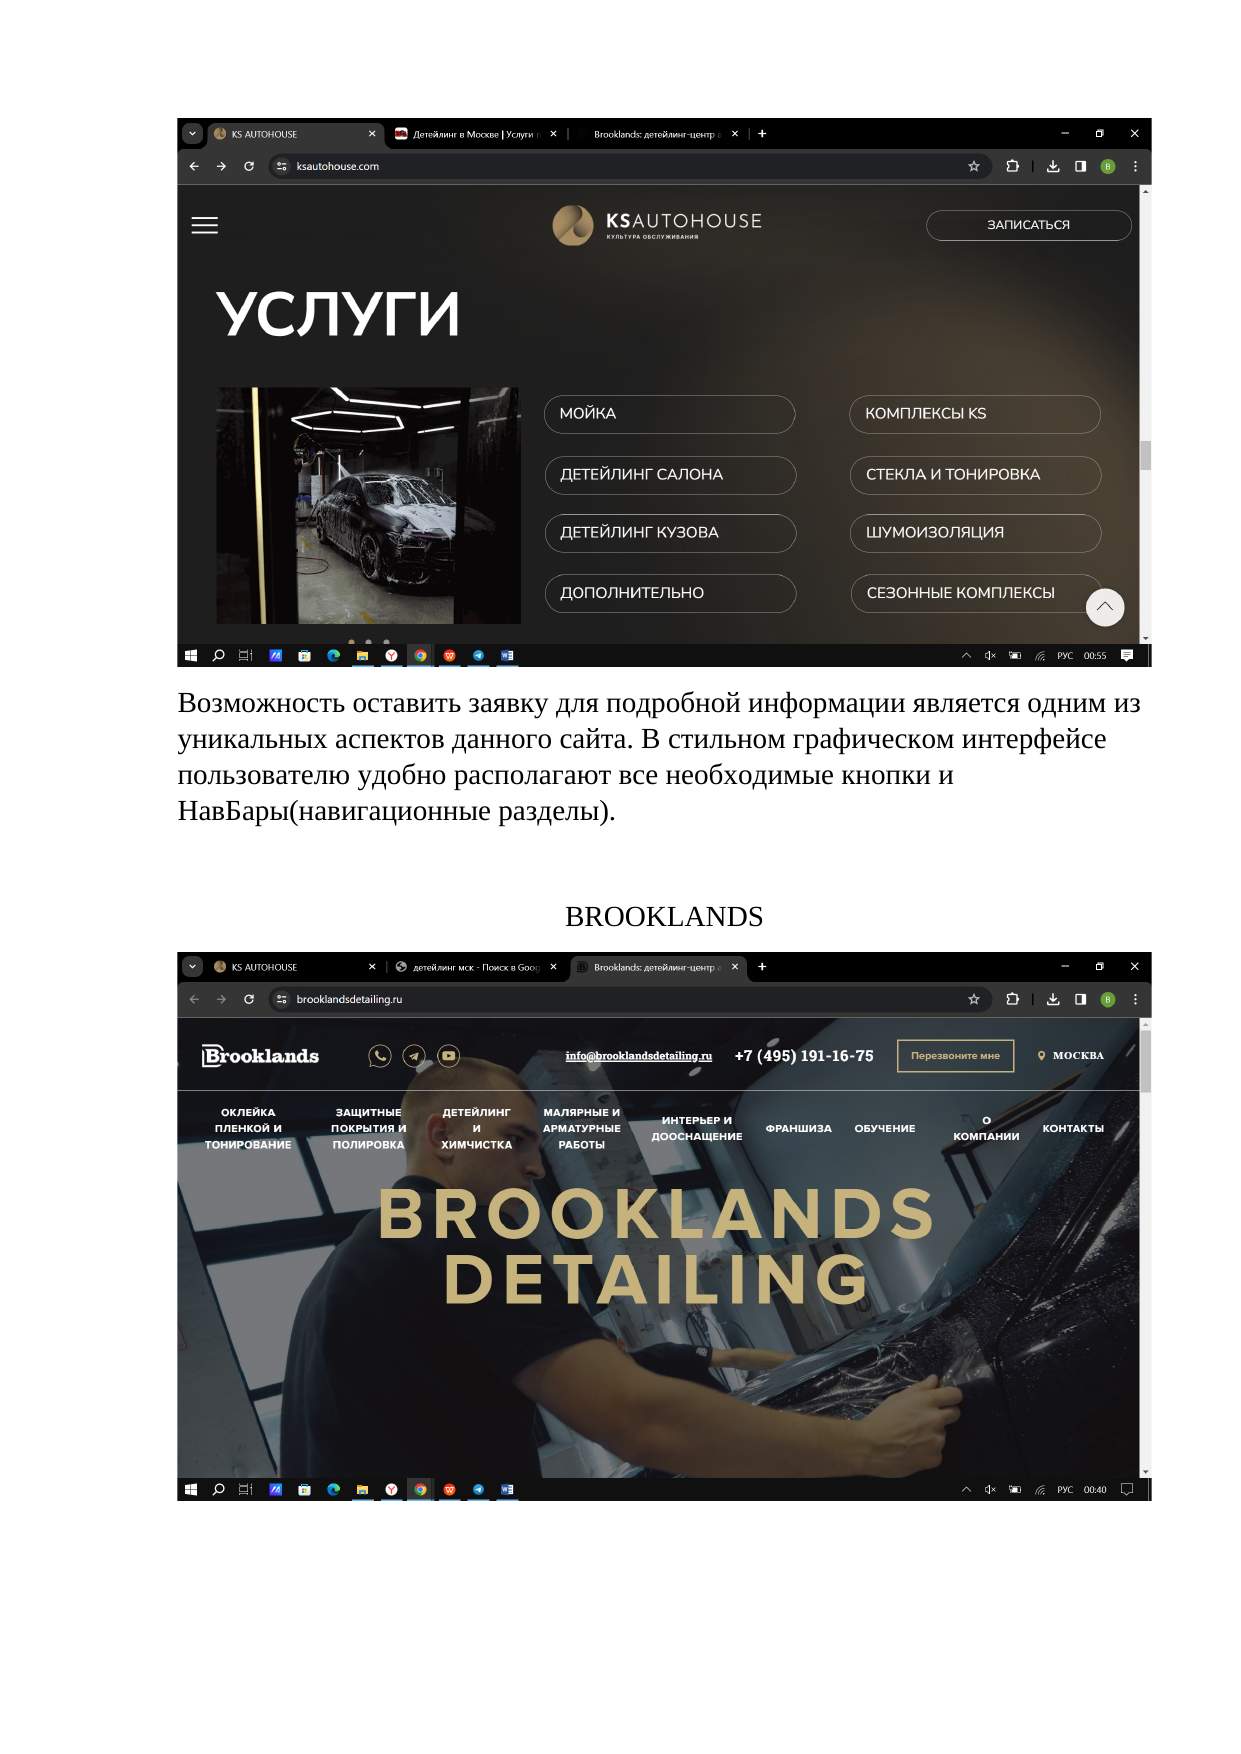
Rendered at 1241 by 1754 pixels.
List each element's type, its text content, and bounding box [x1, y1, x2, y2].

picture [177, 952, 1152, 1501]
text BROOKLANDS [177, 899, 1152, 933]
picture [177, 118, 1152, 667]
text Возможность оставить заявку для подробной информации является одним из уникальных аспектов данного сайта. В стильном графическом интерфейсе пользователю удобно располагают все необходимые кнопки и НавБары(навигационные разделы). [177, 685, 1152, 827]
